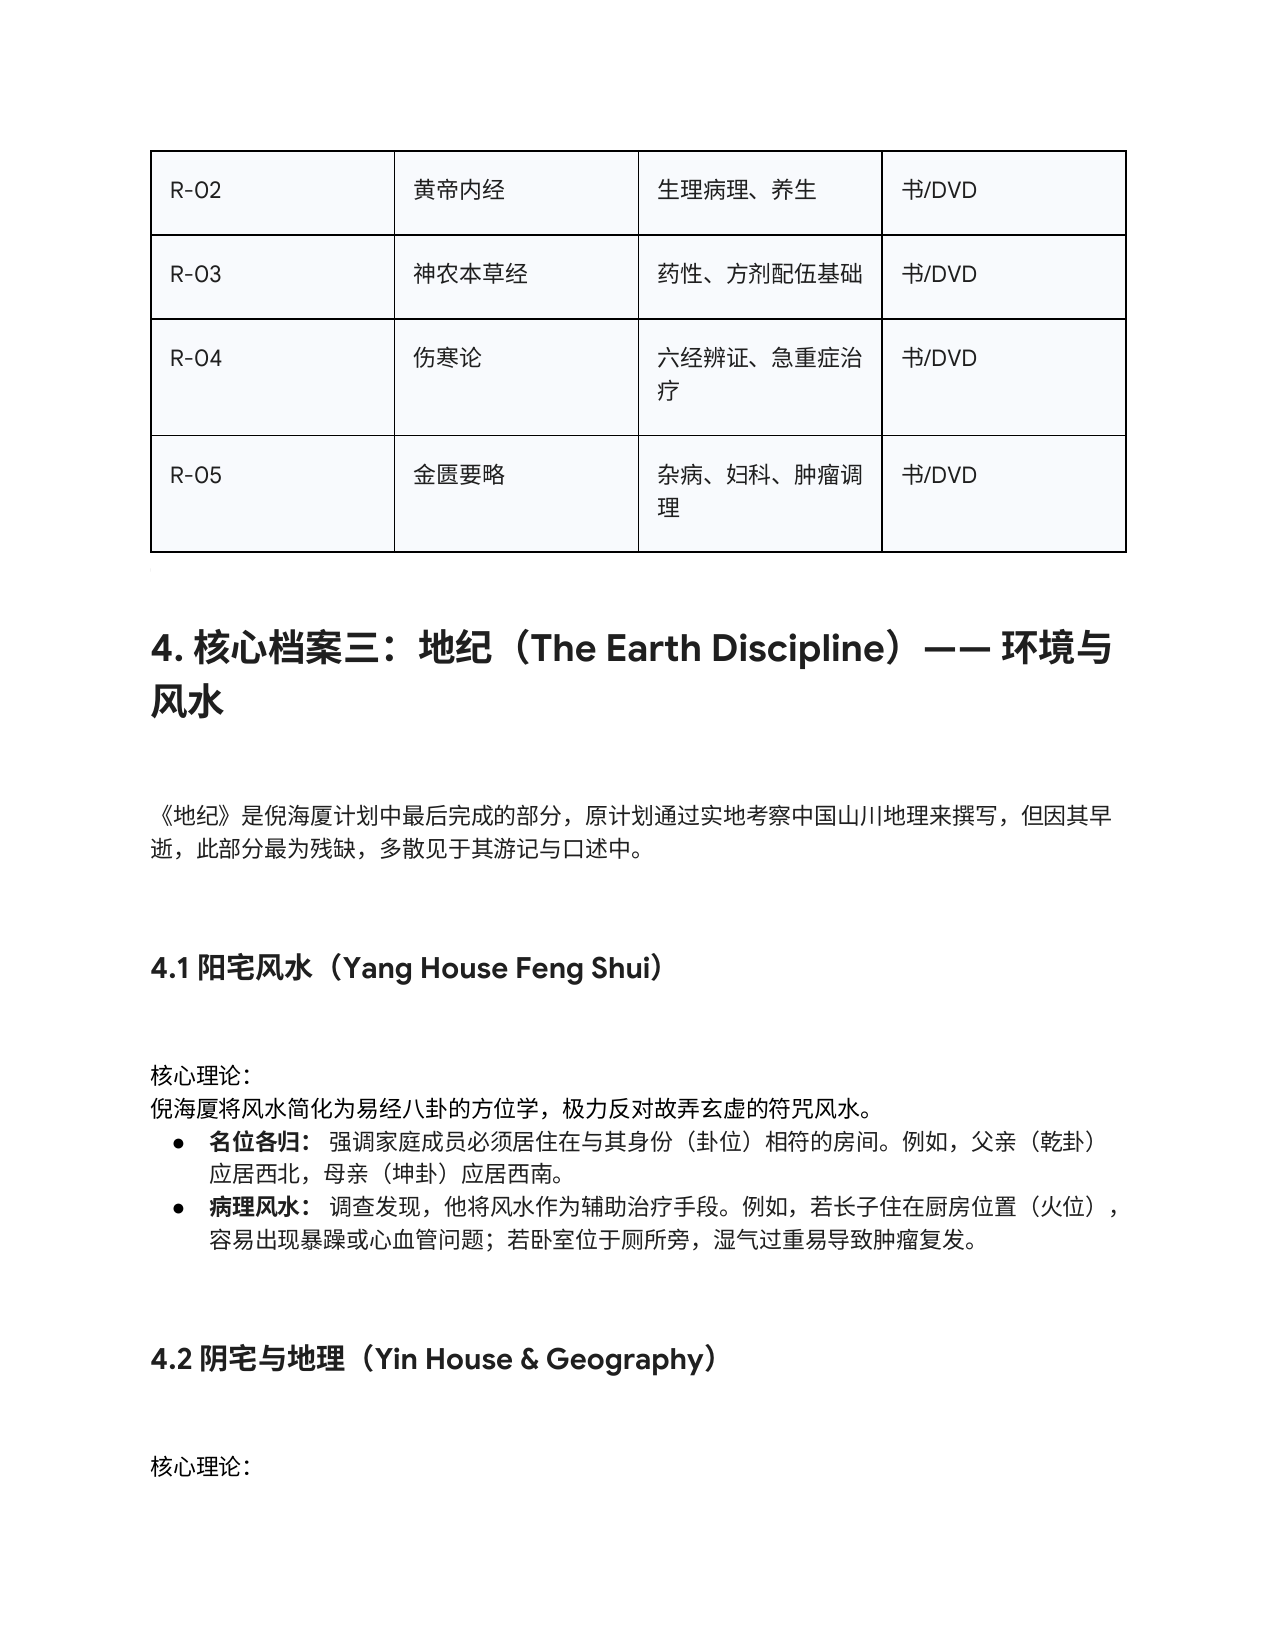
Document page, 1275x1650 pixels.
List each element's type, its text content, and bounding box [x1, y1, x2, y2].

table_cell 黄帝内经 [395, 152, 638, 234]
table_cell 书/DVD [883, 320, 1125, 434]
text 核心理论： [150, 1453, 1125, 1482]
table_cell R-03 [152, 236, 394, 318]
list 病理风水： 调查发现，他将风水作为辅助治疗手段。例如，若长子住在厨房位置（火位），容易出现暴躁或心血管问题；若卧室位于厕所旁，湿气过重易导致肿瘤复发。 [171, 1193, 1125, 1255]
list 名位各归： 强调家庭成员必须居住在与其身份（卦位）相符的房间。例如，父亲（乾卦）应居西北，母亲（坤卦）应居西南。 [171, 1128, 1125, 1189]
table_cell 书/DVD [883, 436, 1125, 551]
table_cell 神农本草经 [395, 236, 638, 318]
subtitle 4. 核心档案三：地纪（The Earth Discipline）—— 环境与风水 [150, 625, 1125, 726]
table_cell R-02 [152, 152, 394, 234]
table_cell 金匮要略 [395, 436, 638, 551]
text 《地纪》是倪海厦计划中最后完成的部分，原计划通过实地考察中国山川地理来撰写，但因其早逝，此部分最为残缺，多散见于其游记与口述中。 [150, 803, 1125, 864]
subtitle 4.2 阴宅与地理（Yin House & Geography） [150, 1342, 1125, 1378]
table_cell 书/DVD [883, 236, 1125, 318]
table_cell R-05 [152, 436, 394, 551]
text 倪海厦将风水简化为易经八卦的方位学，极力反对故弄玄虚的符咒风水。 [150, 1095, 1125, 1124]
subtitle 4.1 阳宅风水（Yang House Feng Shui） [150, 951, 1125, 987]
table_cell 伤寒论 [395, 320, 638, 434]
table_cell 六经辨证、急重症治疗 [639, 320, 881, 434]
table_cell 生理病理、养生 [639, 152, 881, 234]
table_cell 药性、方剂配伍基础 [639, 236, 881, 318]
text 核心理论： [150, 1063, 1125, 1091]
table_cell 杂病、妇科、肿瘤调理 [639, 436, 881, 551]
table_cell R-04 [152, 320, 394, 434]
table_cell 书/DVD [883, 152, 1125, 234]
